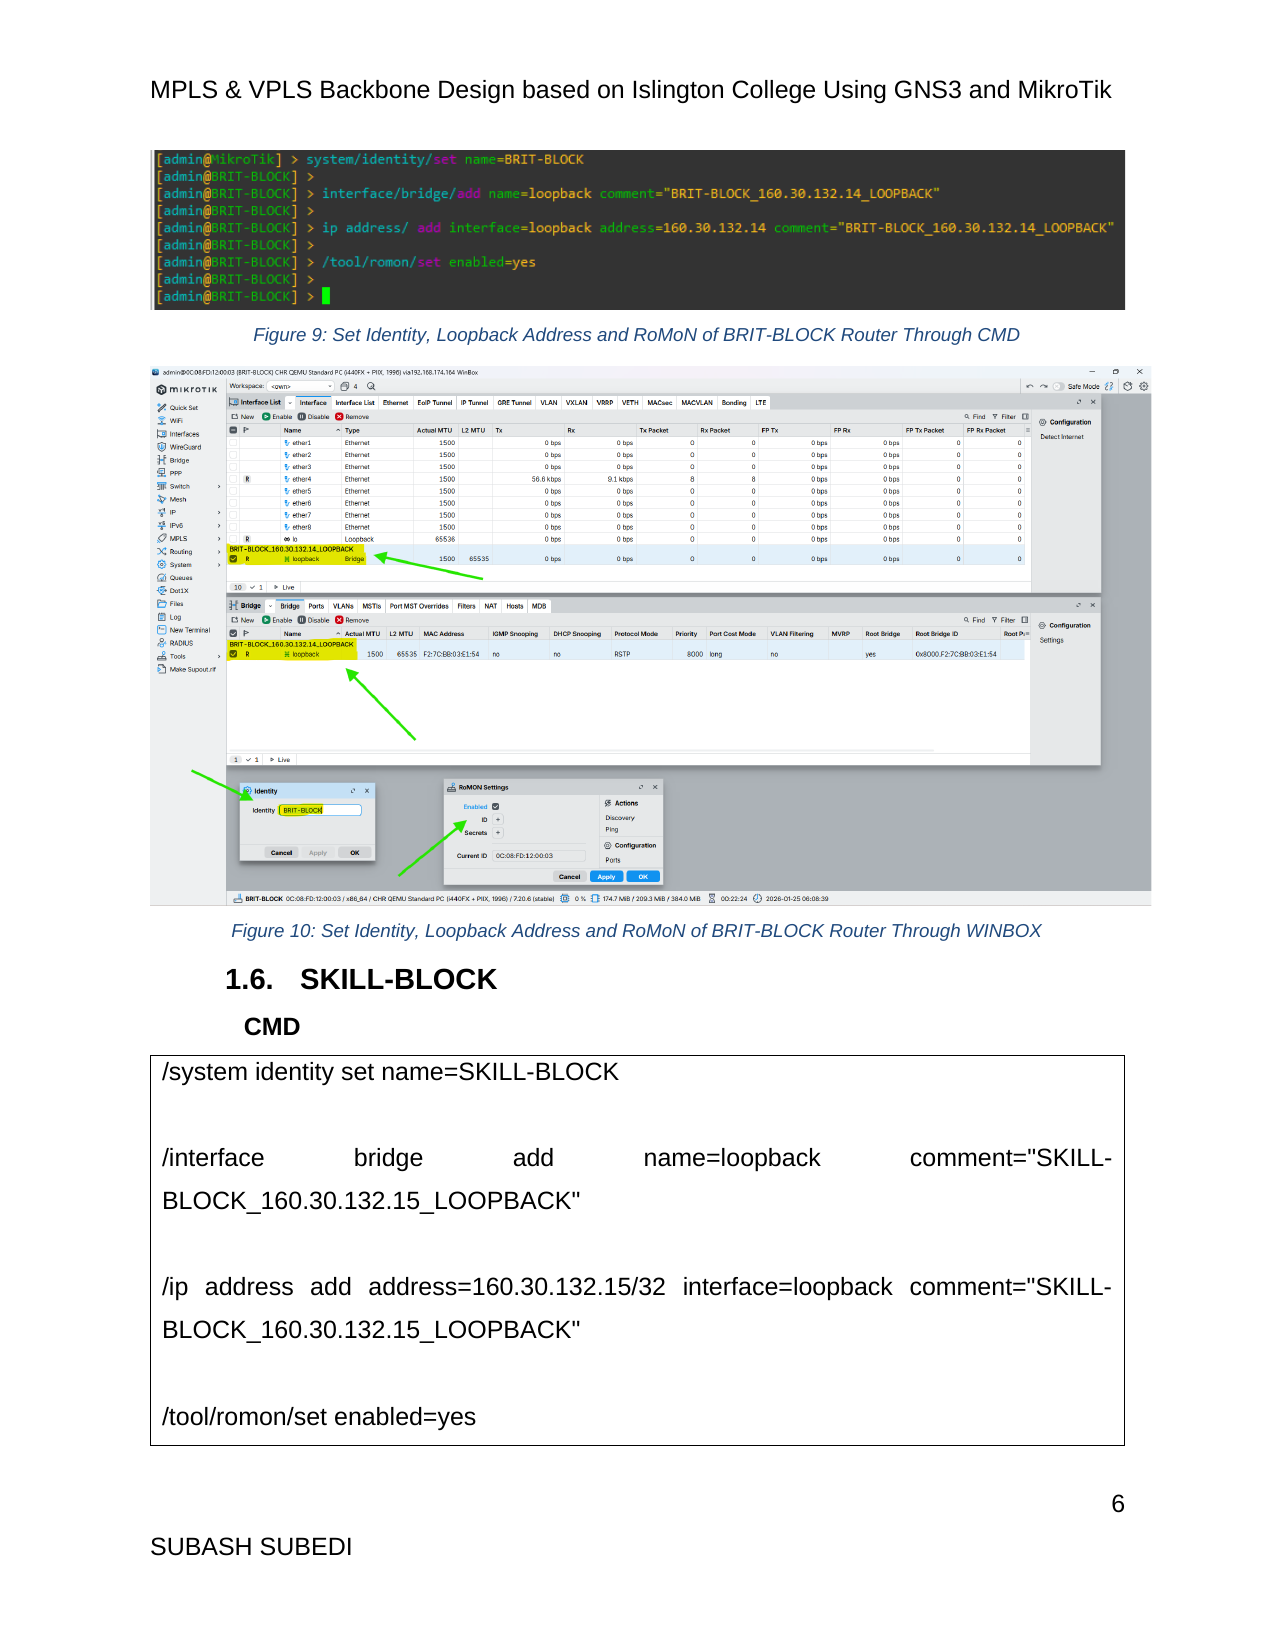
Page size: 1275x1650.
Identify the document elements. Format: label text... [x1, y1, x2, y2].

text CMD [244, 1012, 1125, 1041]
text Figure 9: Set Identity, Loopback Address and RoMoN of BRIT-BLOCK Router Through CMD [150, 324, 1125, 345]
picture [150, 150, 1125, 310]
table_header /system identity set name=SKILL-BLOCK /interface bridge add name=loopback comment="SKILL-BLOCK_160.30.132.15_LOOPBACK" /ip address add address=160.30.132.15/32 interface=loopback comment="SKILL-BLOCK_160.30.132.15_LOOPBACK" /tool/romon/set enabled=yes [151, 1056, 1124, 1444]
subtitle SKILL-BLOCK [225, 962, 1125, 996]
picture [150, 366, 1152, 906]
text Figure 10: Set Identity, Loopback Address and RoMoN of BRIT-BLOCK Router Through WINBOX [150, 919, 1125, 941]
